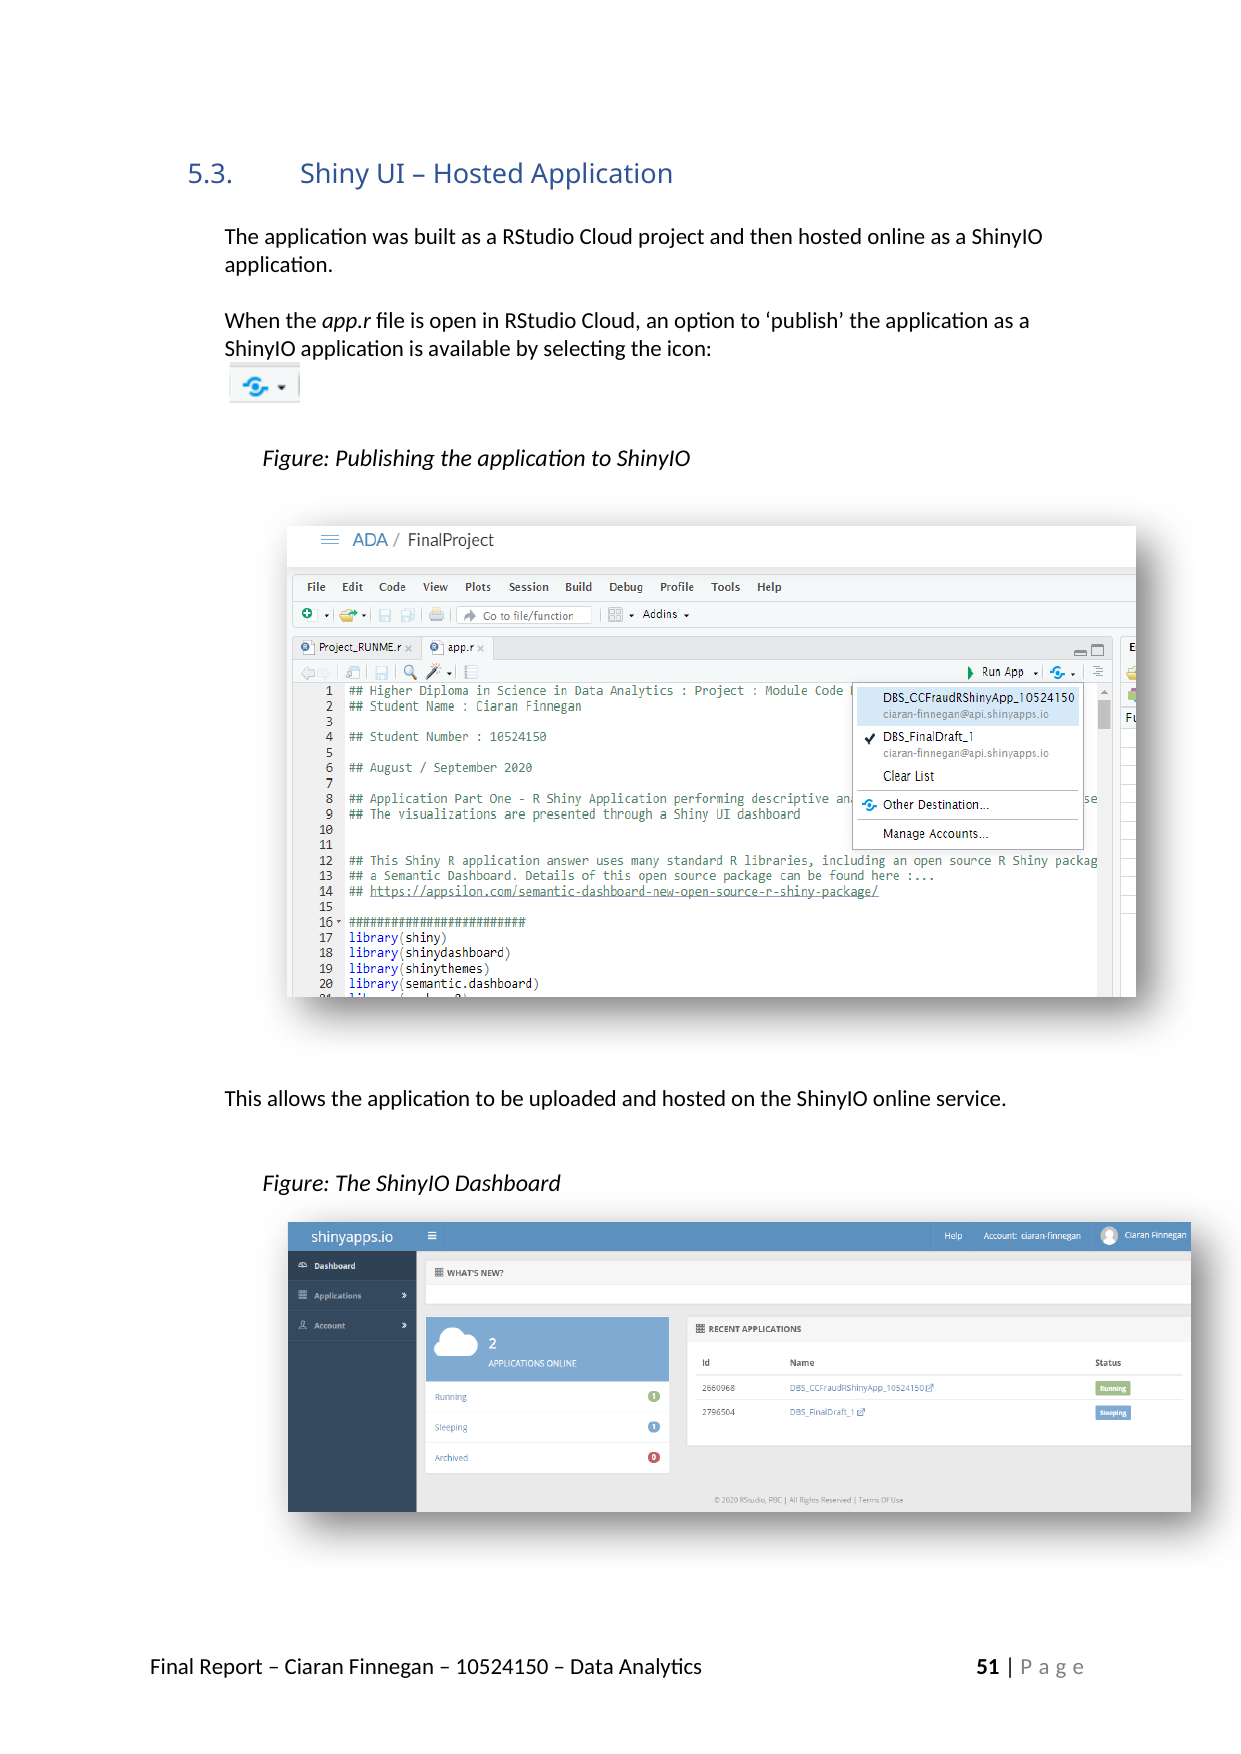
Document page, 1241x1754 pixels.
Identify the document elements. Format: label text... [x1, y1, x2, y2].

picture [287, 1222, 1191, 1512]
text This allows the application to be uploaded and hosted on the ShinyIO online service. [224, 1084, 1090, 1112]
text Figure: Publishing the application to ShinyIO [262, 443, 1090, 472]
picture [229, 362, 300, 416]
text When the app.r file is open in RStudio Cloud, an option to ‘publish’ the application as a ShinyIO application is available by selecting the icon: [224, 306, 1090, 362]
subtitle Shiny UI – Hosted Application [187, 154, 1090, 191]
text The application was built as a RStudio Cloud project and then hosted online as a ShinyIO application. [224, 222, 1090, 278]
picture [287, 526, 1136, 997]
